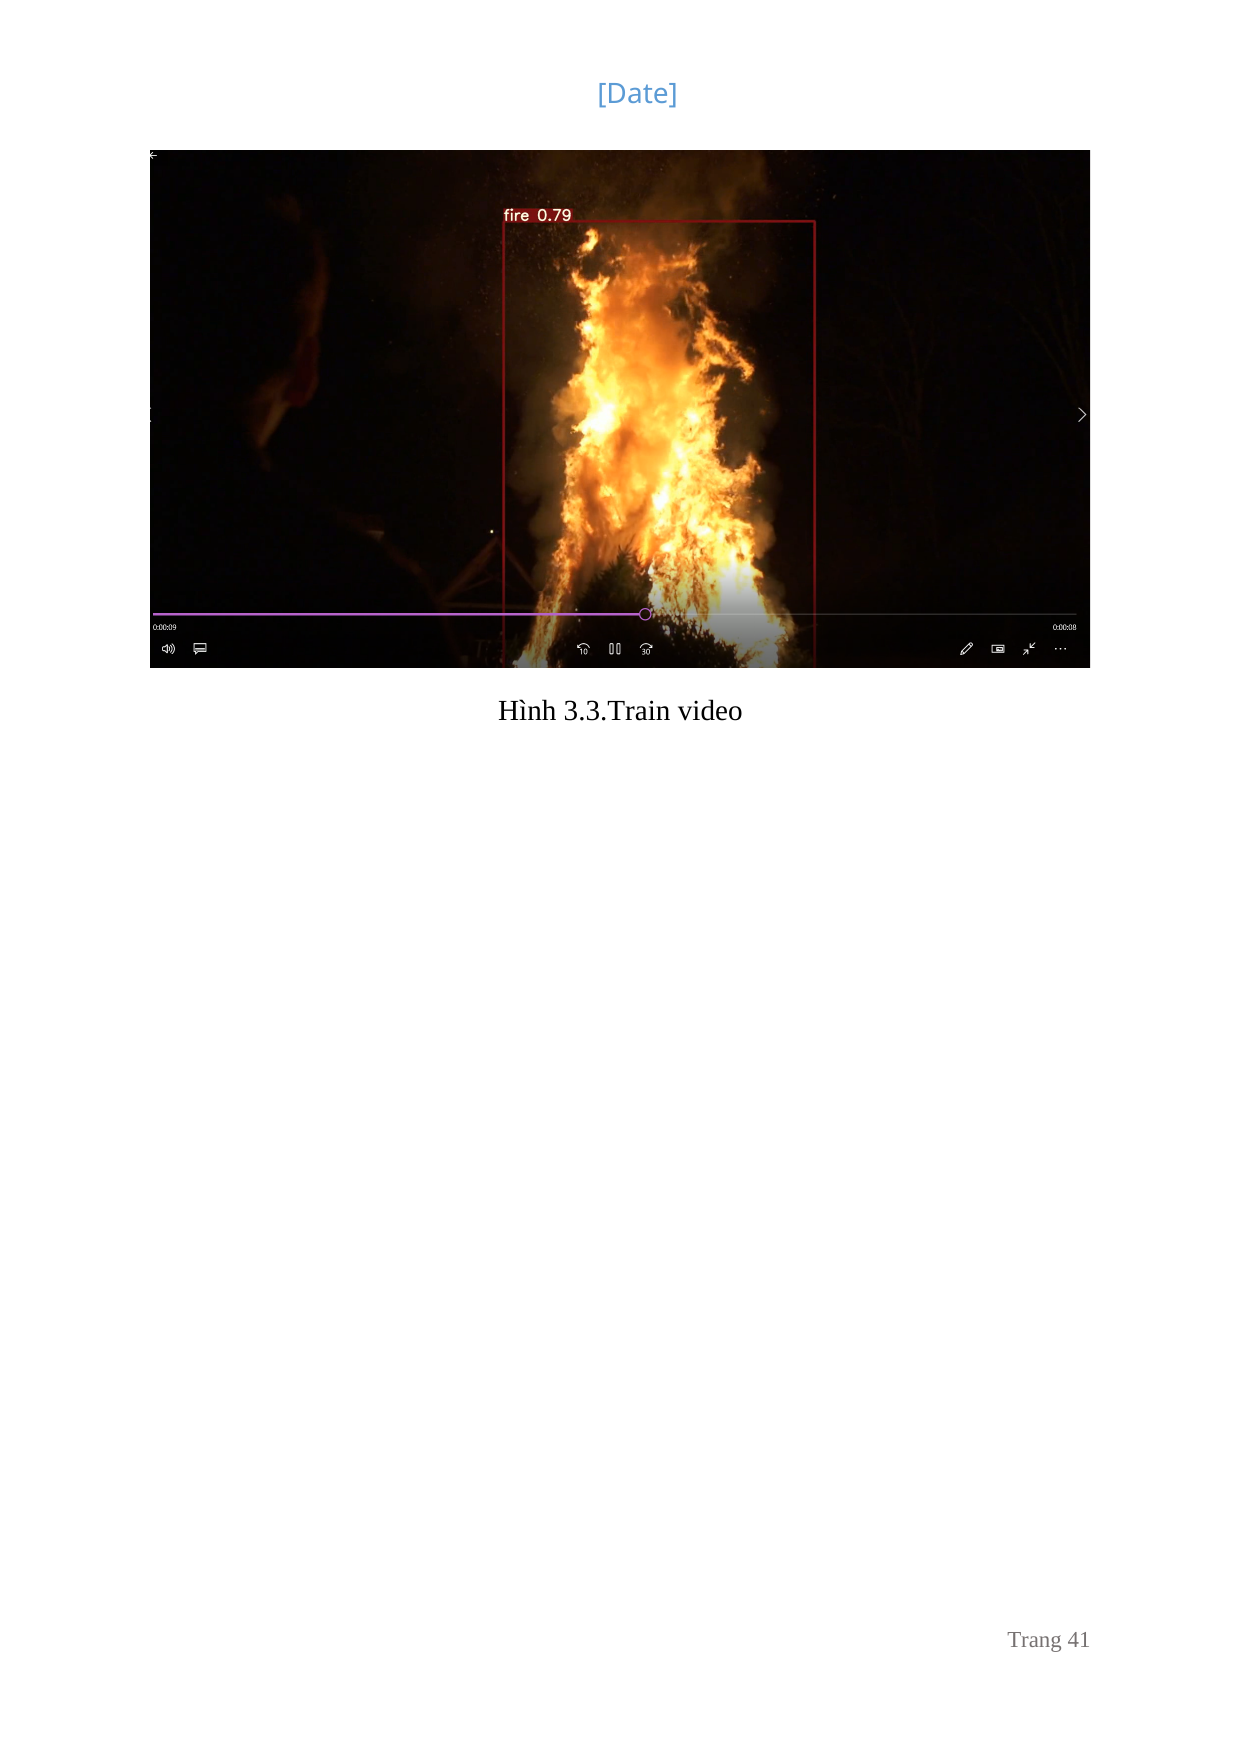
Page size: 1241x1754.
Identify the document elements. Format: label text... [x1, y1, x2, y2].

text Hình 3.3.Train video [150, 693, 1090, 726]
picture [150, 150, 1091, 668]
